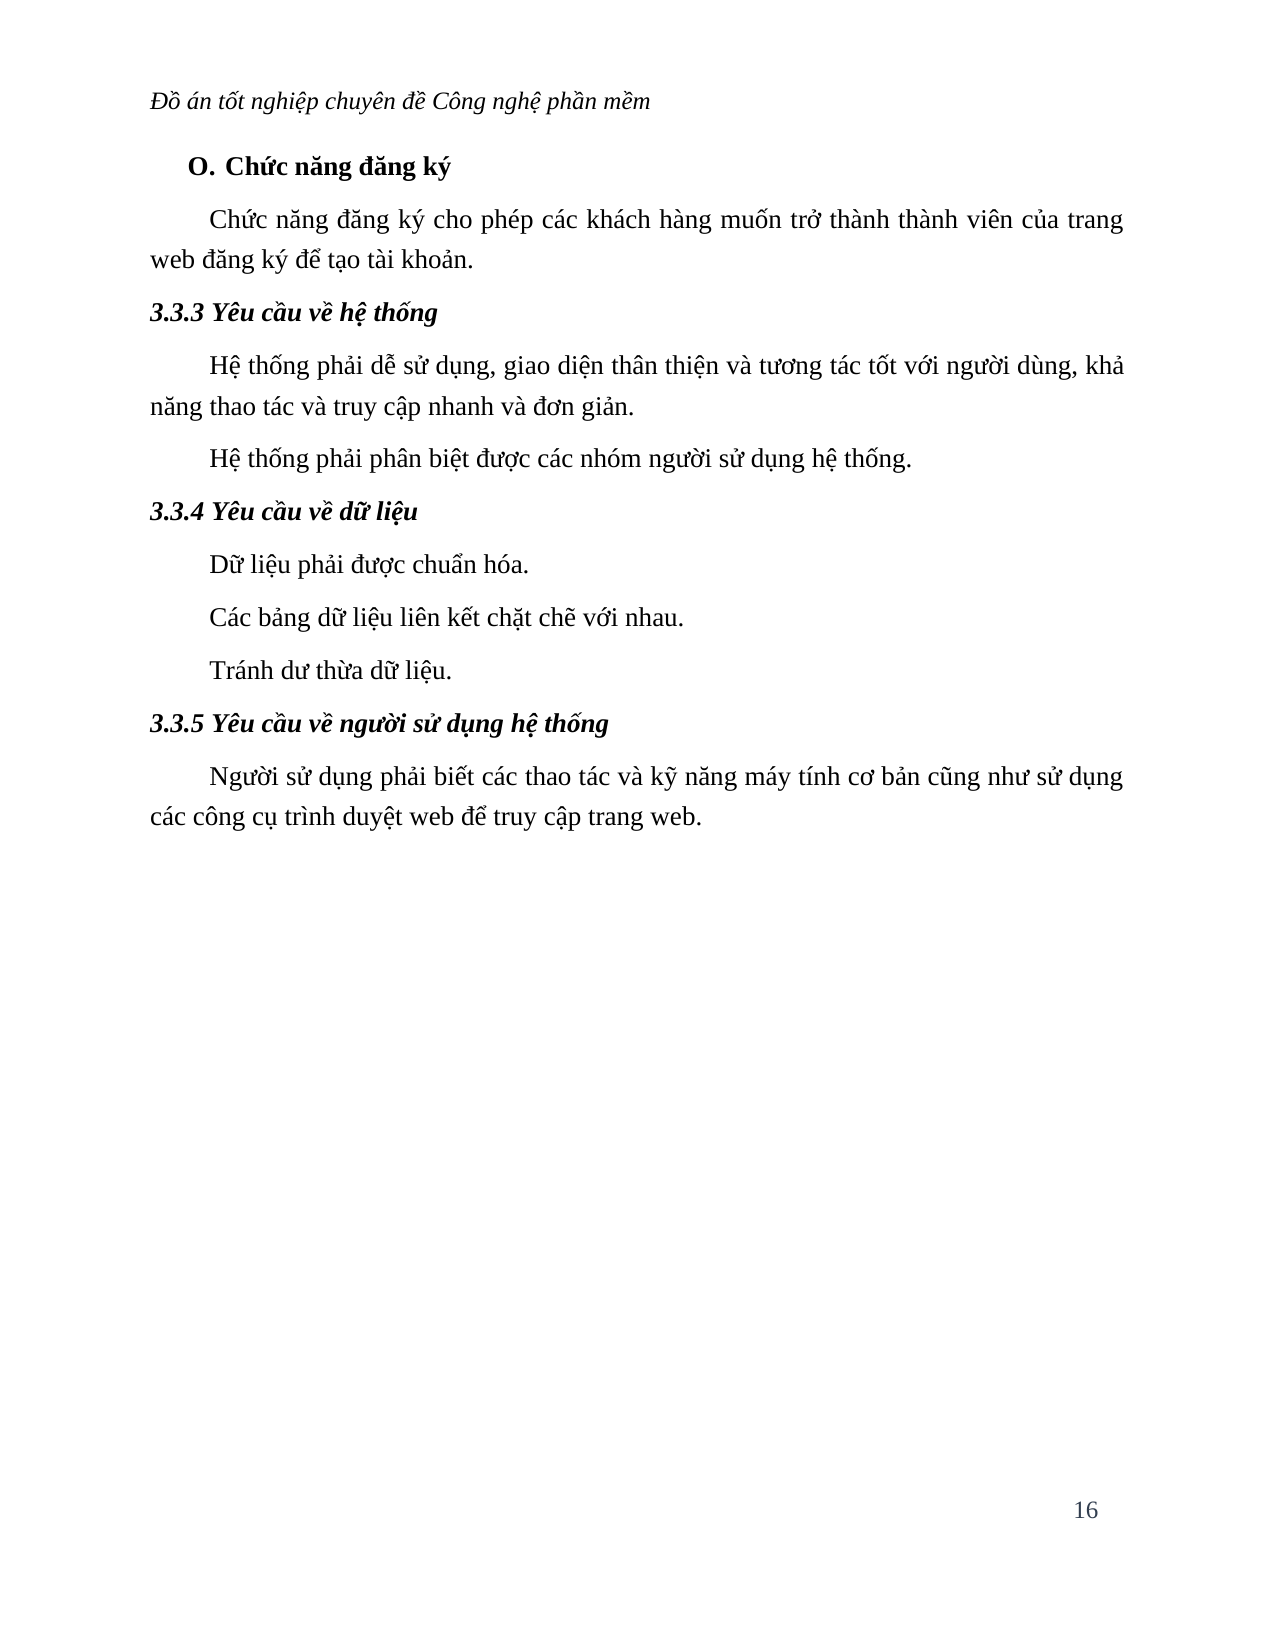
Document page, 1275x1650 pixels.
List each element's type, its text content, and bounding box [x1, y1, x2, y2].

text Tránh dư thừa dữ liệu. [150, 654, 1125, 685]
subtitle Yêu cầu về dữ liệu [150, 495, 1125, 527]
text Dữ liệu phải được chuẩn hóa. [150, 548, 1125, 579]
text Hệ thống phải phân biệt được các nhóm người sử dụng hệ thống. [150, 442, 1125, 474]
subtitle Yêu cầu về người sử dụng hệ thống [150, 707, 1125, 738]
subtitle Yêu cầu về hệ thống [150, 296, 1125, 327]
text Hệ thống phải dễ sử dụng, giao diện thân thiện và tương tác tốt với người dùng, khả năng thao tác và truy cập nhanh và đơn giản. [150, 349, 1125, 421]
text Chức năng đăng ký cho phép các khách hàng muốn trở thành thành viên của trang web đăng ký để tạo tài khoản. [150, 203, 1125, 274]
text Người sử dụng phải biết các thao tác và kỹ năng máy tính cơ bản cũng như sử dụng các công cụ trình duyệt web để truy cập trang web. [150, 760, 1125, 832]
subtitle Chức năng đăng ký [187, 150, 1125, 181]
text Các bảng dữ liệu liên kết chặt chẽ với nhau. [150, 601, 1125, 632]
